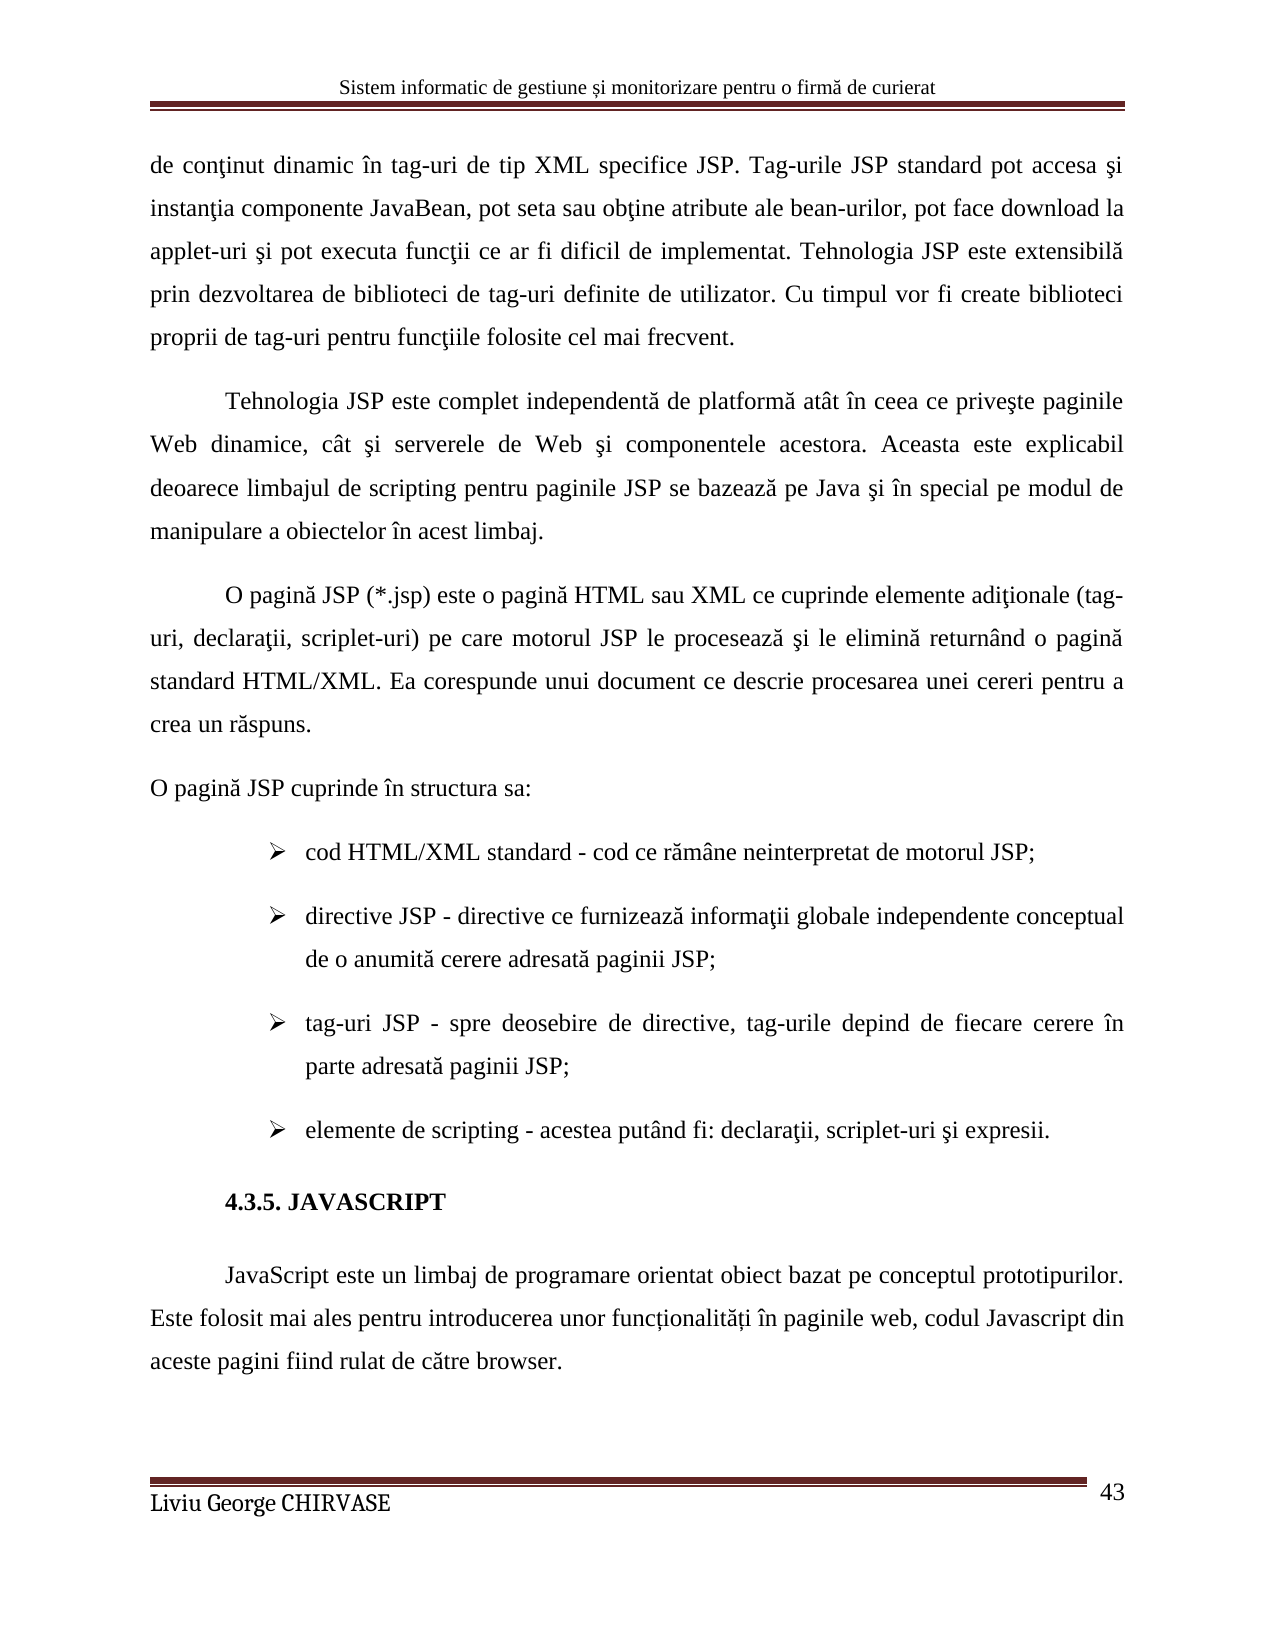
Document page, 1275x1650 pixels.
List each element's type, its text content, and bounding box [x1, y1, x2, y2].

list directive JSP - directive ce furnizează informaţii globale independente conceptual de o anumită cerere adresată paginii JSP; [268, 901, 1125, 973]
text O pagină JSP (*.jsp) este o pagină HTML sau XML ce cuprinde elemente adiţionale (tag-uri, declaraţii, scriplet-uri) pe care motorul JSP le procesează şi le elimină returnând o pagină standard HTML/XML. Ea corespunde unui document ce descrie procesarea unei cereri pentru a crea un răspuns. [150, 580, 1125, 738]
list elemente de scripting - acestea putând fi: declaraţii, scriplet-uri şi expresii. [268, 1115, 1125, 1144]
text O pagină JSP cuprinde în structura sa: [150, 773, 1125, 802]
subtitle 4.3.5. JAVASCRIPT [225, 1187, 1125, 1216]
text JavaScript este un limbaj de programare orientat obiect bazat pe conceptul prototipurilor. Este folosit mai ales pentru introducerea unor funcționalități în paginile web, codul Javascript din aceste pagini fiind rulat de către browser. [150, 1260, 1125, 1375]
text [150, 150, 1125, 351]
text Tehnologia JSP este complet independentă de platformă atât în ceea ce priveşte paginile Web dinamice, cât şi serverele de Web şi componentele acestora. Aceasta este explicabil deoarece limbajul de scripting pentru paginile JSP se bazează pe Java şi în special pe modul de manipulare a obiectelor în acest limbaj. [150, 386, 1125, 544]
list cod HTML/XML standard - cod ce rămâne neinterpretat de motorul JSP; [268, 837, 1125, 866]
list tag-uri JSP - spre deosebire de directive, tag-urile depind de fiecare cerere în parte adresată paginii JSP; [268, 1008, 1125, 1080]
